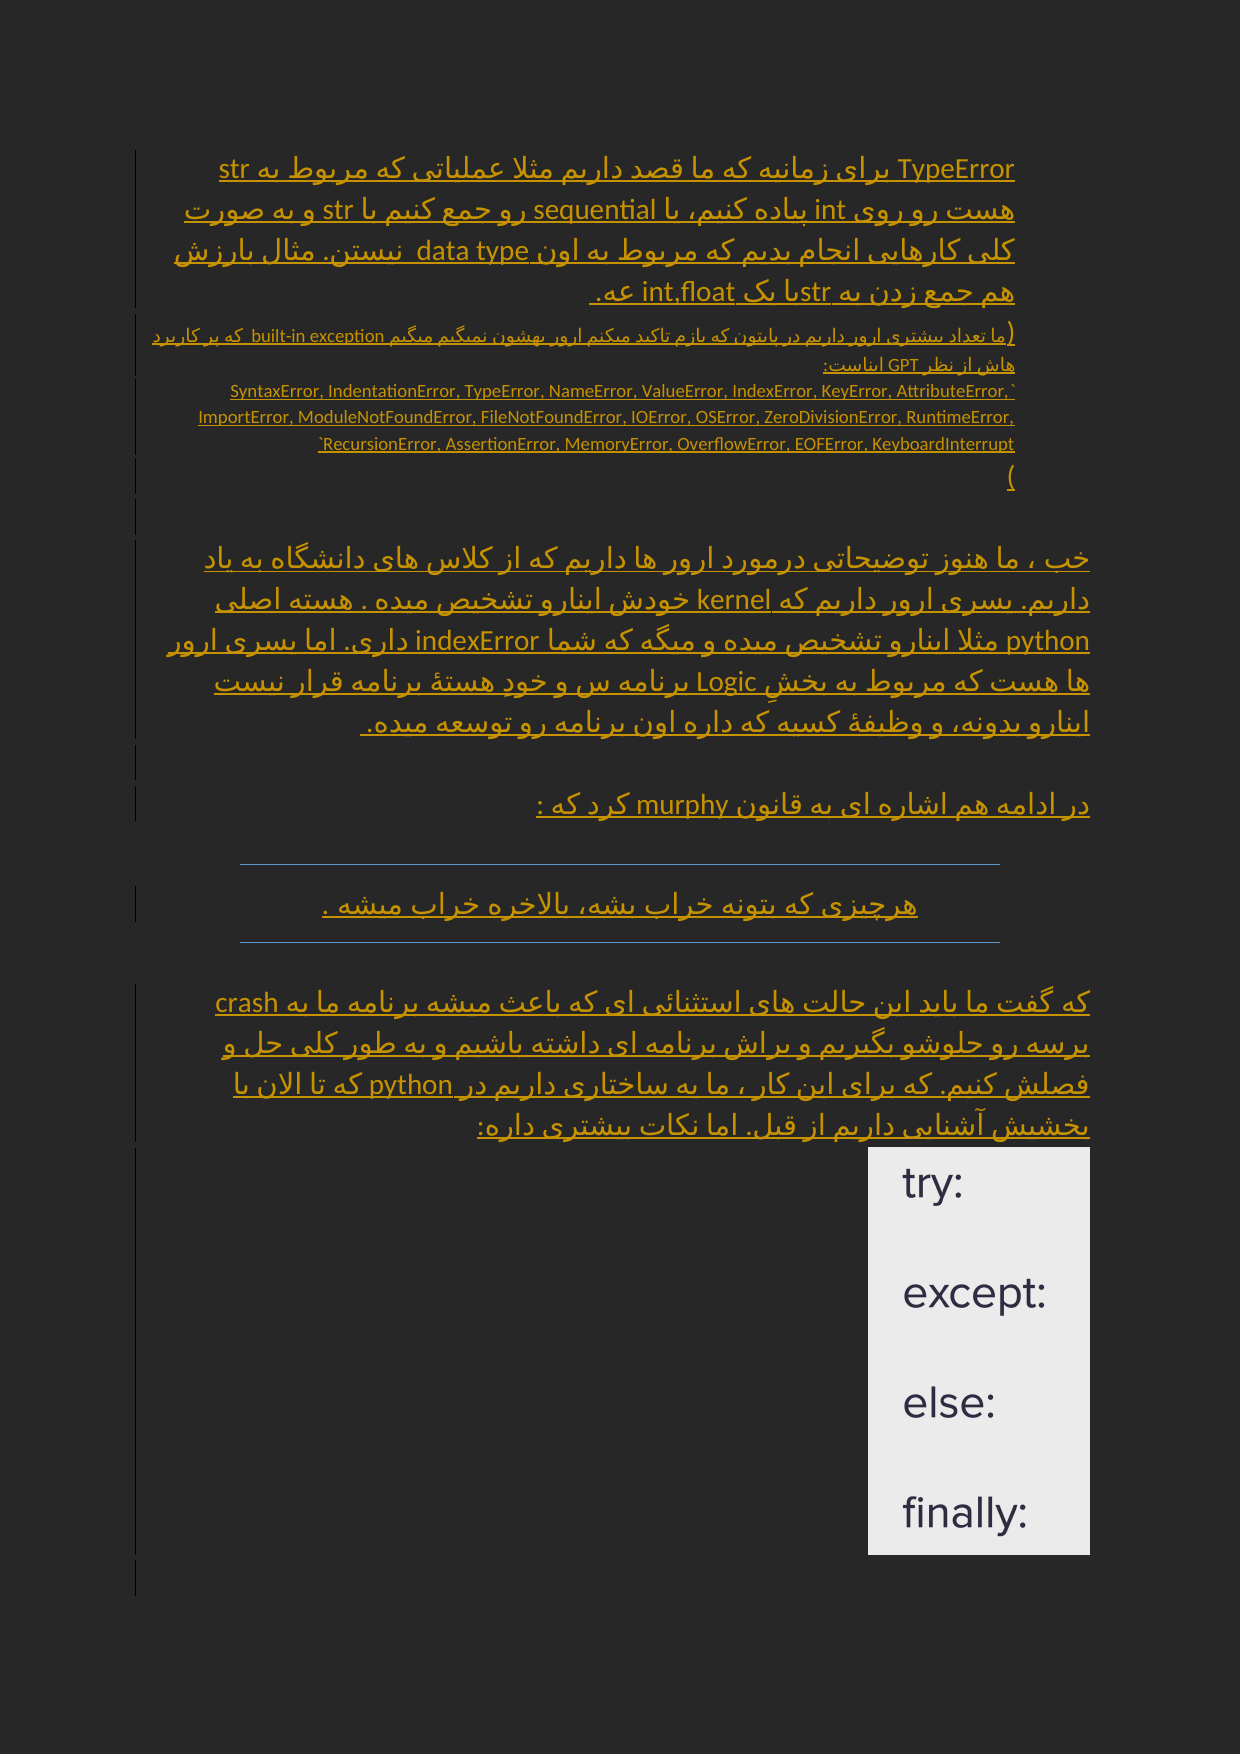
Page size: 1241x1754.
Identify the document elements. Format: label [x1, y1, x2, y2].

picture [868, 1147, 1090, 1555]
